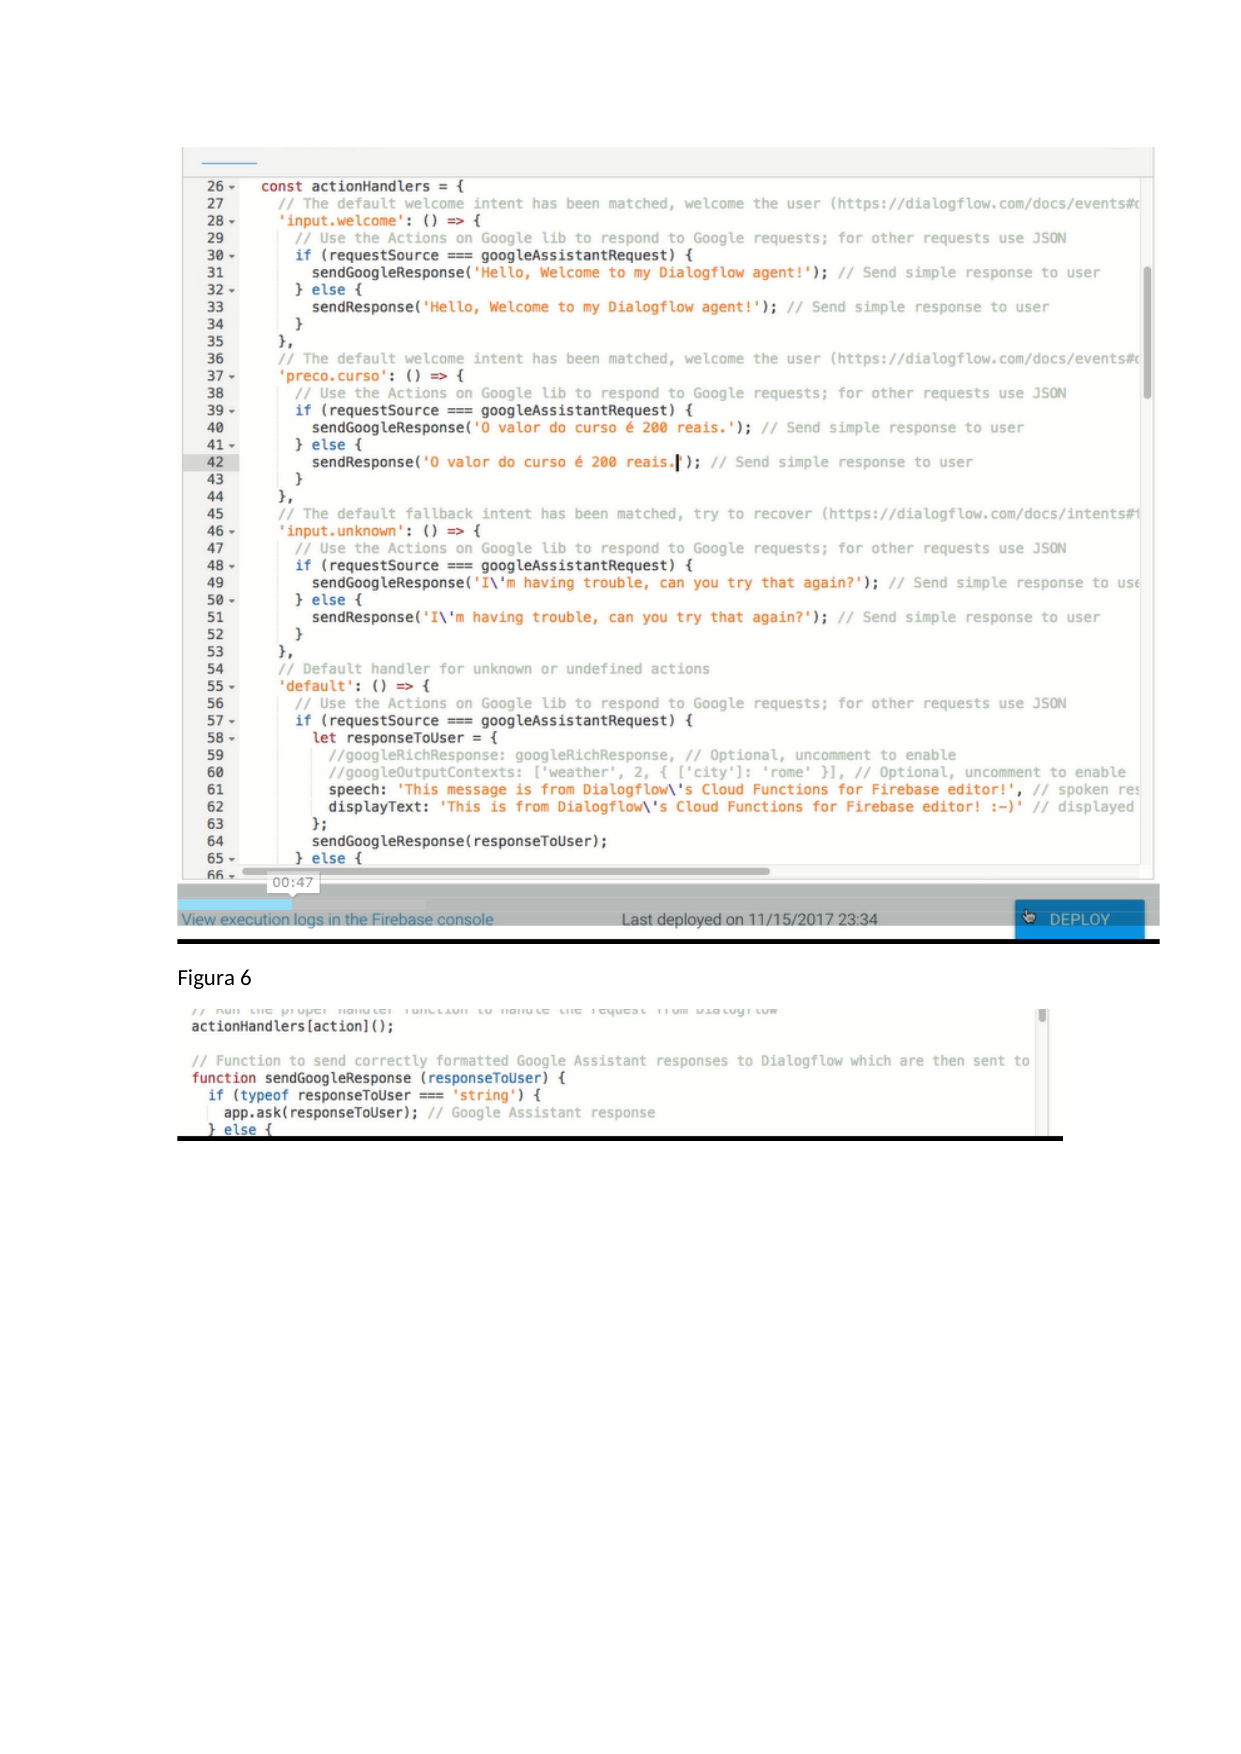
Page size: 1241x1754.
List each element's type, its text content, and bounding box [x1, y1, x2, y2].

text Figura 6 [177, 963, 1063, 991]
picture [177, 147, 1160, 944]
picture [177, 1009, 1063, 1141]
